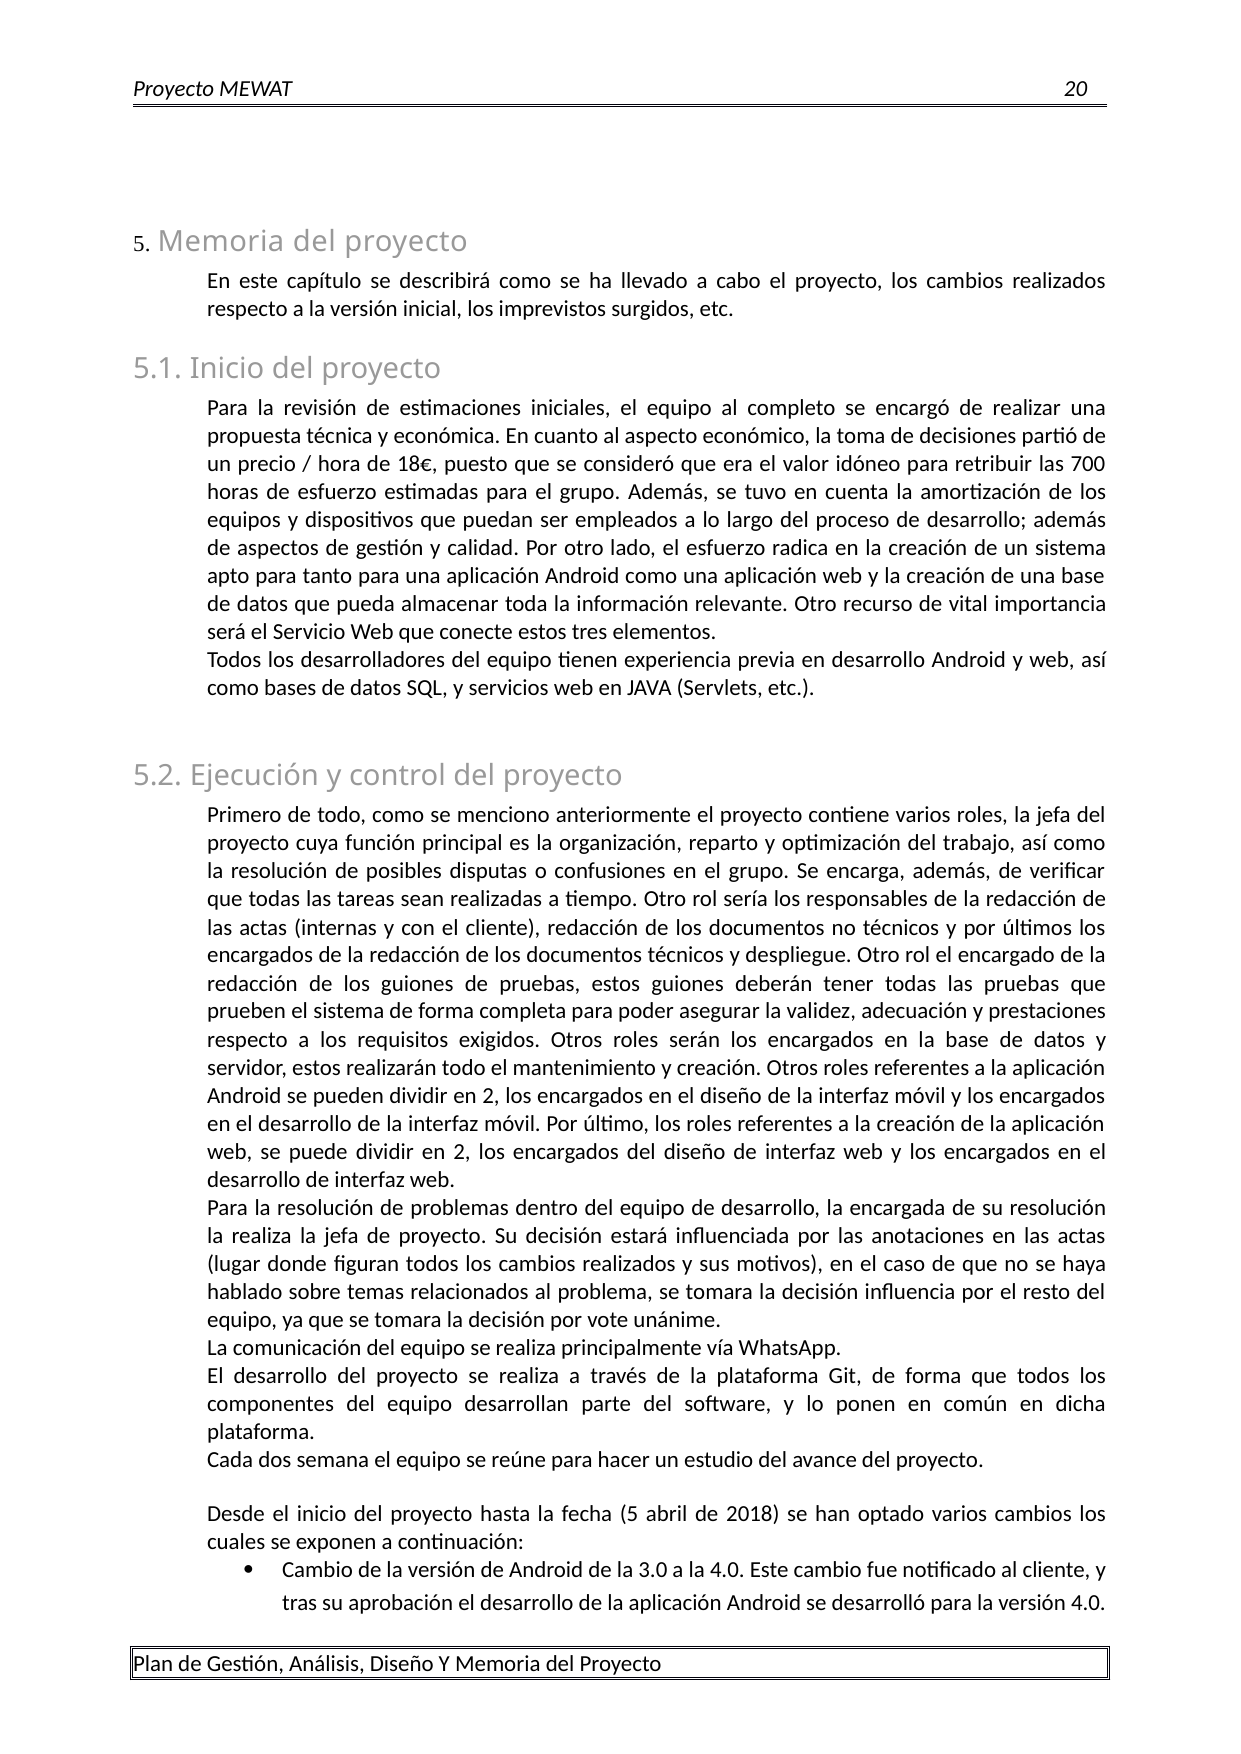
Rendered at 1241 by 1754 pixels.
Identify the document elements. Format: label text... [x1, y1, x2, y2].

text Cada dos semana el equipo se reúne para hacer un estudio del avance del proyecto. [207, 1445, 1107, 1473]
text Primero de todo, como se menciono anteriormente el proyecto contiene varios roles, la jefa del proyecto cuya función principal es la organización, reparto y optimización del trabajo, así como la resolución de posibles disputas o confusiones en el grupo. Se encarga, además, de verificar que todas las tareas sean realizadas a tiempo. Otro rol sería los responsables de la redacción de las actas (internas y con el cliente), redacción de los documentos no técnicos y por últimos los encargados de la redacción de los documentos técnicos y despliegue. Otro rol el encargado de la redacción de los guiones de pruebas, estos guiones deberán tener todas las pruebas que prueben el sistema de forma completa para poder asegurar la validez, adecuación y prestaciones respecto a los requisitos exigidos. Otros roles serán los encargados en la base de datos y servidor, estos realizarán todo el mantenimiento y creación. Otros roles referentes a la aplicación Android se pueden dividir en 2, los encargados en el diseño de la interfaz móvil y los encargados en el desarrollo de la interfaz móvil. Por último, los roles referentes a la creación de la aplicación web, se puede dividir en 2, los encargados del diseño de interfaz web y los encargados en el desarrollo de interfaz web. [207, 801, 1107, 1193]
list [244, 1555, 1107, 1616]
subtitle Inicio del proyecto [133, 347, 1107, 387]
subtitle Memoria del proyecto [133, 220, 1107, 260]
text Desde el inicio del proyecto hasta la fecha (5 abril de 2018) se han optado varios cambios los cuales se exponen a continuación: [207, 1499, 1107, 1555]
text En este capítulo se describirá como se ha llevado a cabo el proyecto, los cambios realizados respecto a la versión inicial, los imprevistos surgidos, etc. [207, 266, 1107, 322]
text La comunicación del equipo se realiza principalmente vía WhatsApp. [207, 1333, 1107, 1361]
text Todos los desarrolladores del equipo tienen experiencia previa en desarrollo Android y web, así como bases de datos SQL, y servicios web en JAVA (Servlets, etc.). [207, 646, 1107, 702]
subtitle Ejecución y control del proyecto [133, 754, 1107, 794]
text El desarrollo del proyecto se realiza a través de la plataforma Git, de forma que todos los componentes del equipo desarrollan parte del software, y lo ponen en común en dicha plataforma. [207, 1361, 1107, 1445]
text Para la revisión de estimaciones iniciales, el equipo al completo se encargó de realizar una propuesta técnica y económica. En cuanto al aspecto económico, la toma de decisiones partió de un precio / hora de 18€, puesto que se consideró que era el valor idóneo para retribuir las 700 horas de esfuerzo estimadas para el grupo. Además, se tuvo en cuenta la amortización de los equipos y dispositivos que puedan ser empleados a lo largo del proceso de desarrollo; además de aspectos de gestión y calidad. Por otro lado, el esfuerzo radica en la creación de un sistema apto para tanto para una aplicación Android como una aplicación web y la creación de una base de datos que pueda almacenar toda la información relevante. Otro recurso de vital importancia será el Servicio Web que conecte estos tres elementos. [207, 393, 1107, 646]
text Para la resolución de problemas dentro del equipo de desarrollo, la encargada de su resolución la realiza la jefa de proyecto. Su decisión estará influenciada por las anotaciones en las actas (lugar donde figuran todos los cambios realizados y sus motivos), en el caso de que no se haya hablado sobre temas relacionados al problema, se tomara la decisión influencia por el resto del equipo, ya que se tomara la decisión por vote unánime. [207, 1193, 1107, 1333]
